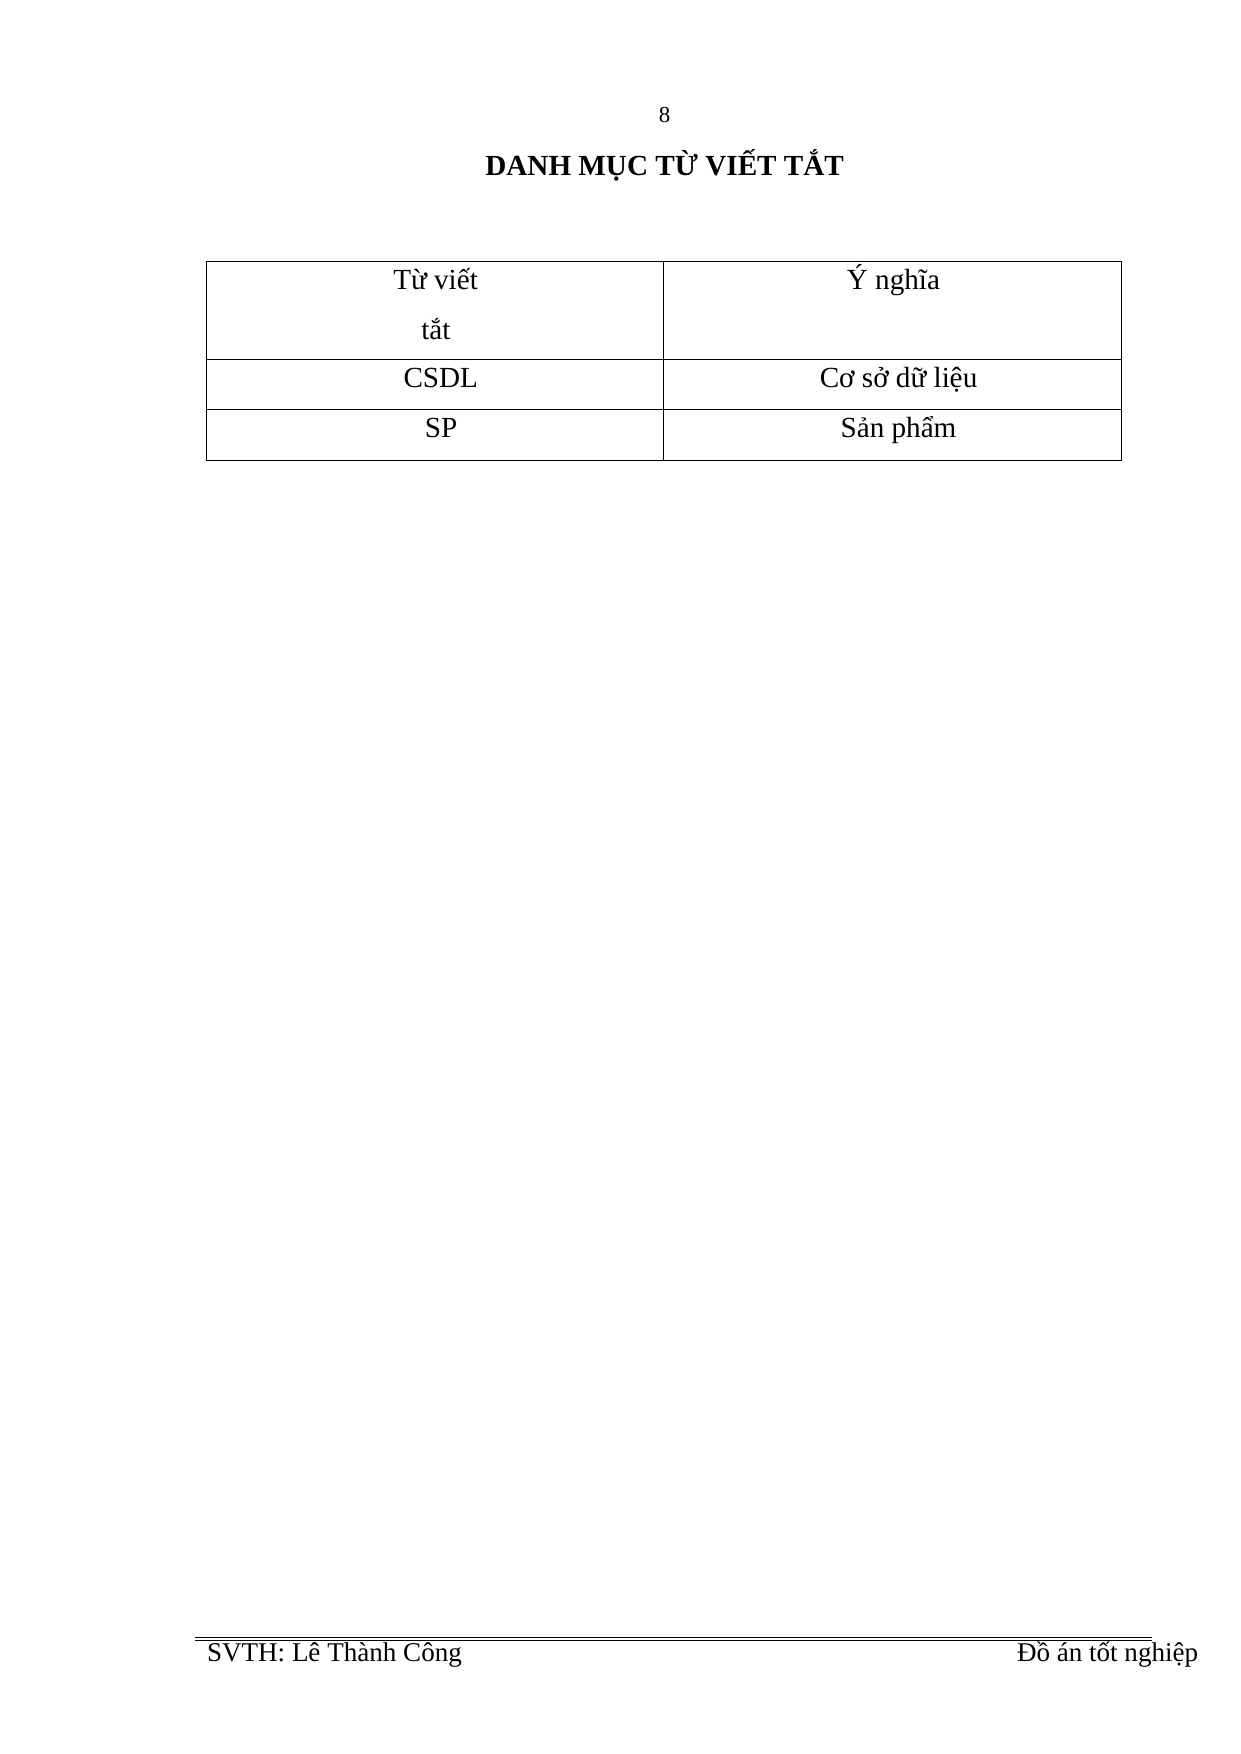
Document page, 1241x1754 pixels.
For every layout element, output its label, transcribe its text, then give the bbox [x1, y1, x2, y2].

table_cell Sản phẩm [664, 410, 1121, 459]
table_header Từ viết tắt [207, 262, 663, 359]
table_header Ý nghĩa [664, 262, 1121, 359]
table_cell SP [207, 410, 663, 459]
table_cell CSDL [207, 360, 663, 409]
table_cell Cơ sở dữ liệu [664, 360, 1121, 409]
subtitle DANH MỤC TỪ VIẾT TẮT [207, 148, 1122, 181]
